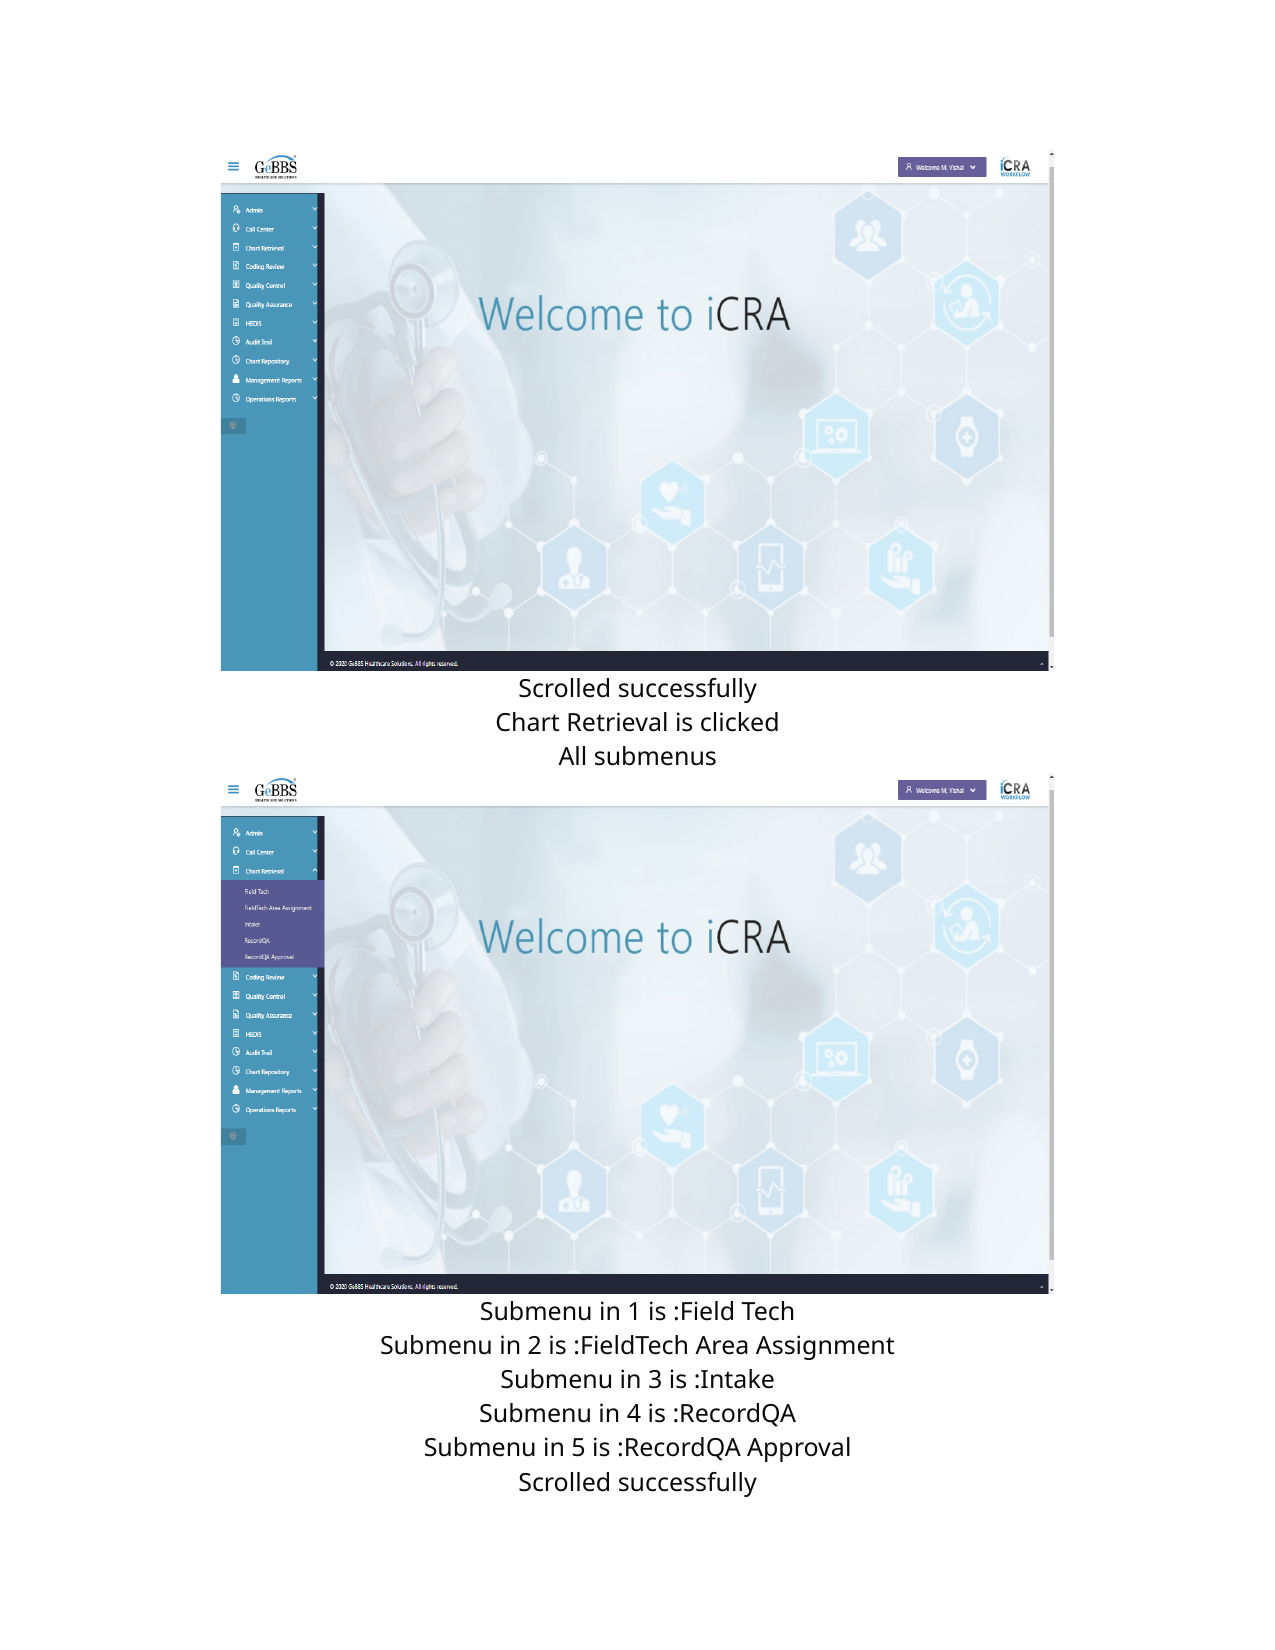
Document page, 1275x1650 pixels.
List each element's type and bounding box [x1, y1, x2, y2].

text [150, 150, 1125, 1498]
picture [220, 150, 1055, 671]
picture [220, 773, 1055, 1294]
